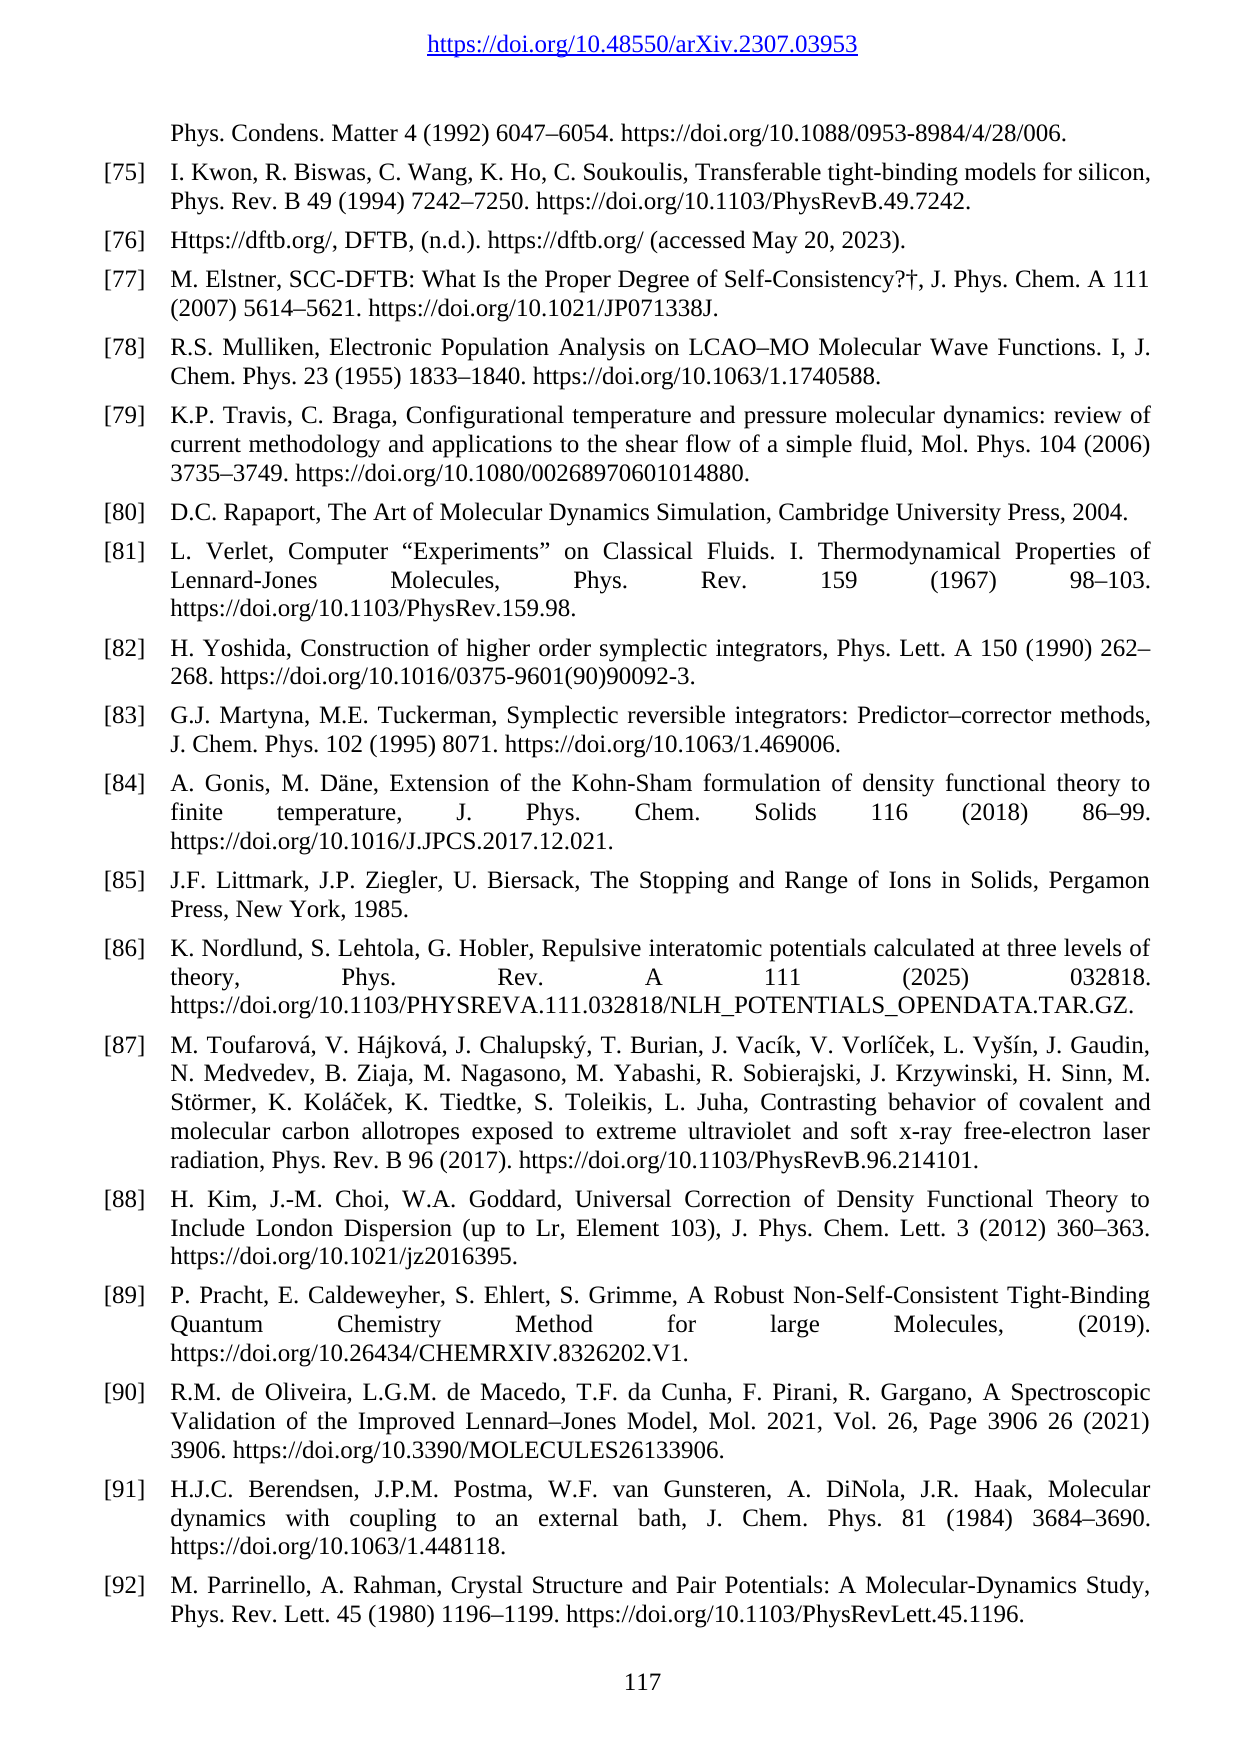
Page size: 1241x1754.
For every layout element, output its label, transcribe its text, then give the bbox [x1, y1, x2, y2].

text [80] D.C. Rapaport, The Art of Molecular Dynamics Simulation, Cambridge University Press, 2004. [103, 497, 1152, 526]
text [90] R.M. de Oliveira, L.G.M. de Macedo, T.F. da Cunha, F. Pirani, R. Gargano, A Spectroscopic Validation of the Improved Lennard–Jones Model, Mol. 2021, Vol. 26, Page 3906 26 (2021) 3906. https://doi.org/10.3390/MOLECULES26133906. [103, 1377, 1152, 1463]
text [78] R.S. Mulliken, Electronic Population Analysis on LCAO–MO Molecular Wave Functions. I, J. Chem. Phys. 23 (1955) 1833–1840. https://doi.org/10.1063/1.1740588. [103, 332, 1152, 390]
text [77] M. Elstner, SCC-DFTB: What Is the Proper Degree of Self-Consistency?†, J. Phys. Chem. A 111 (2007) 5614–5621. https://doi.org/10.1021/JP071338J. [103, 264, 1152, 322]
text [84] A. Gonis, M. Däne, Extension of the Kohn-Sham formulation of density functional theory to finite temperature, J. Phys. Chem. Solids 116 (2018) 86–99. https://doi.org/10.1016/J.JPCS.2017.12.021. [103, 768, 1152, 855]
text [92] M. Parrinello, A. Rahman, Crystal Structure and Pair Potentials: A Molecular-Dynamics Study, Phys. Rev. Lett. 45 (1980) 1196–1199. https://doi.org/10.1103/PhysRevLett.45.1196. [103, 1571, 1152, 1628]
text [87] M. Toufarová, V. Hájková, J. Chalupský, T. Burian, J. Vacík, V. Vorlíček, L. Vyšín, J. Gaudin, N. Medvedev, B. Ziaja, M. Nagasono, M. Yabashi, R. Sobierajski, J. Krzywinski, H. Sinn, M. Störmer, K. Koláček, K. Tiedtke, S. Toleikis, L. Juha, Contrasting behavior of covalent and molecular carbon allotropes exposed to extreme ultraviolet and soft x-ray free-electron laser radiation, Phys. Rev. B 96 (2017). https://doi.org/10.1103/PhysRevB.96.214101. [103, 1030, 1152, 1173]
text [91] H.J.C. Berendsen, J.P.M. Postma, W.F. van Gunsteren, A. DiNola, J.R. Haak, Molecular dynamics with coupling to an external bath, J. Chem. Phys. 81 (1984) 3684–3690. https://doi.org/10.1063/1.448118. [103, 1474, 1152, 1560]
text [86] K. Nordlund, S. Lehtola, G. Hobler, Repulsive interatomic potentials calculated at three levels of theory, Phys. Rev. A 111 (2025) 032818. https://doi.org/10.1103/PHYSREVA.111.032818/NLH_POTENTIALS_OPENDATA.TAR.GZ. [103, 933, 1152, 1019]
text [79] K.P. Travis, C. Braga, Configurational temperature and pressure molecular dynamics: review of current methodology and applications to the shear flow of a simple fluid, Mol. Phys. 104 (2006) 3735–3749. https://doi.org/10.1080/00268970601014880. [103, 400, 1152, 486]
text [103, 118, 1152, 147]
text [76] Https://dftb.org/, DFTB, (n.d.). https://dftb.org/ (accessed May 20, 2023). [103, 225, 1152, 254]
text [75] I. Kwon, R. Biswas, C. Wang, K. Ho, C. Soukoulis, Transferable tight-binding models for silicon, Phys. Rev. B 49 (1994) 7242–7250. https://doi.org/10.1103/PhysRevB.49.7242. [103, 157, 1152, 215]
text [83] G.J. Martyna, M.E. Tuckerman, Symplectic reversible integrators: Predictor–corrector methods, J. Chem. Phys. 102 (1995) 8071. https://doi.org/10.1063/1.469006. [103, 701, 1152, 758]
text [89] P. Pracht, E. Caldeweyher, S. Ehlert, S. Grimme, A Robust Non-Self-Consistent Tight-Binding Quantum Chemistry Method for large Molecules, (2019). https://doi.org/10.26434/CHEMRXIV.8326202.V1. [103, 1281, 1152, 1367]
text [81] L. Verlet, Computer “Experiments” on Classical Fluids. I. Thermodynamical Properties of Lennard-Jones Molecules, Phys. Rev. 159 (1967) 98–103. https://doi.org/10.1103/PhysRev.159.98. [103, 536, 1152, 622]
text [88] H. Kim, J.-M. Choi, W.A. Goddard, Universal Correction of Density Functional Theory to Include London Dispersion (up to Lr, Element 103), J. Phys. Chem. Lett. 3 (2012) 360–363. https://doi.org/10.1021/jz2016395. [103, 1184, 1152, 1270]
text [82] H. Yoshida, Construction of higher order symplectic integrators, Phys. Lett. A 150 (1990) 262–268. https://doi.org/10.1016/0375-9601(90)90092-3. [103, 633, 1152, 690]
text [85] J.F. Littmark, J.P. Ziegler, U. Biersack, The Stopping and Range of Ions in Solids, Pergamon Press, New York, 1985. [103, 865, 1152, 923]
